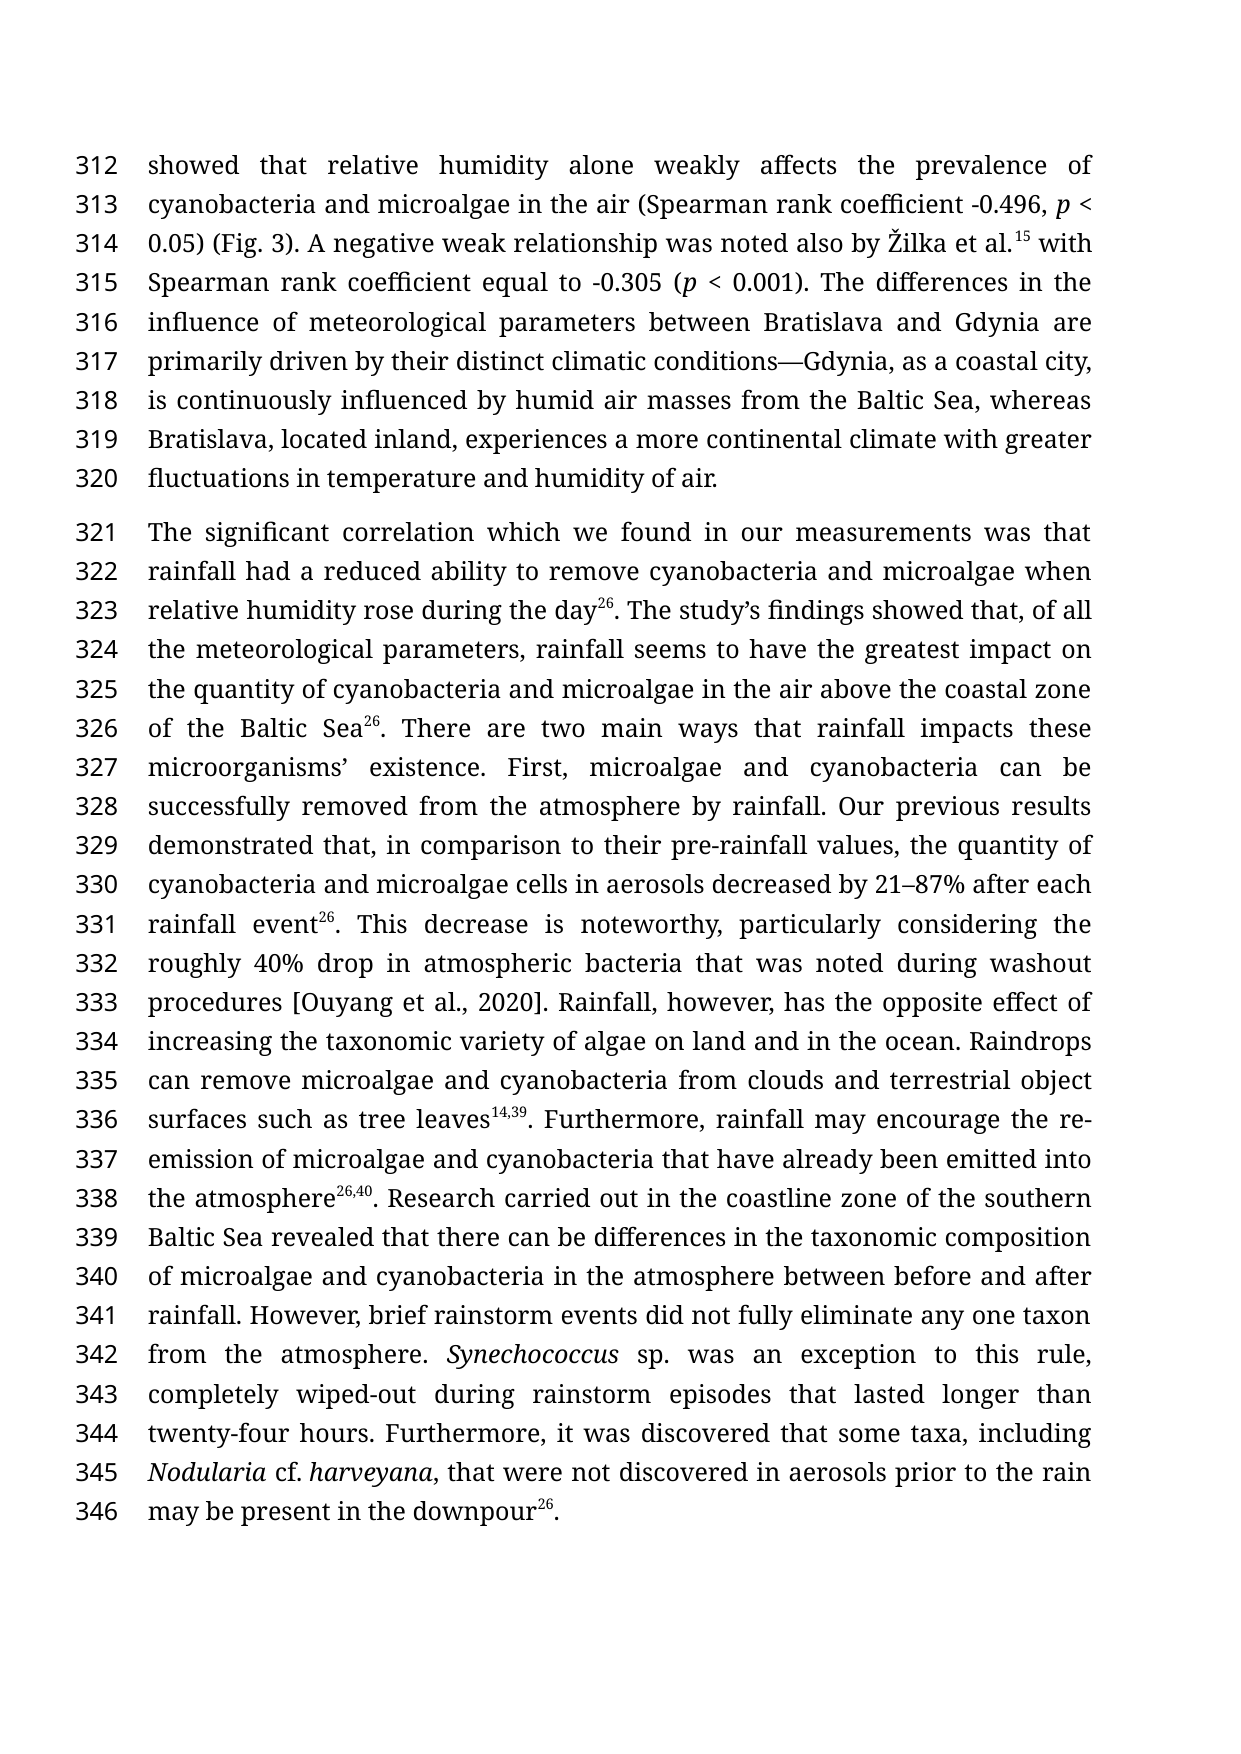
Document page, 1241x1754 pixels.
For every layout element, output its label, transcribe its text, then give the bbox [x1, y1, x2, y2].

text The significant correlation which we found in our measurements was that rainfall had a reduced ability to remove cyanobacteria and microalgae when relative humidity rose during the day26. The study’s findings showed that, of all the meteorological parameters, rainfall seems to have the greatest impact on the quantity of cyanobacteria and microalgae in the air above the coastal zone of the Baltic Sea26. There are two main ways that rainfall impacts these microorganisms’ existence. First, microalgae and cyanobacteria can be successfully removed from the atmosphere by rainfall. Our previous results demonstrated that, in comparison to their pre-rainfall values, the quantity of cyanobacteria and microalgae cells in aerosols decreased by 21–87% after each rainfall event26. This decrease is noteworthy, particularly considering the roughly 40% drop in atmospheric bacteria that was noted during washout procedures [Ouyang et al., 2020]. Rainfall, however, has the opposite effect of increasing the taxonomic variety of algae on land and in the ocean. Raindrops can remove microalgae and cyanobacteria from clouds and terrestrial object surfaces such as tree leaves14,39. Furthermore, rainfall may encourage the re-emission of microalgae and cyanobacteria that have already been emitted into the atmosphere26,40. Research carried out in the coastline zone of the southern Baltic Sea revealed that there can be differences in the taxonomic composition of microalgae and cyanobacteria in the atmosphere between before and after rainfall. However, brief rainstorm events did not fully eliminate any one taxon from the atmosphere. Synechococcus sp. was an exception to this rule, completely wiped-out during rainstorm episodes that lasted longer than twenty-four hours. Furthermore, it was discovered that some taxa, including Nodularia cf. harveyana, that were not discovered in aerosols prior to the rain may be present in the downpour26. [148, 515, 1093, 1528]
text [148, 148, 1093, 495]
